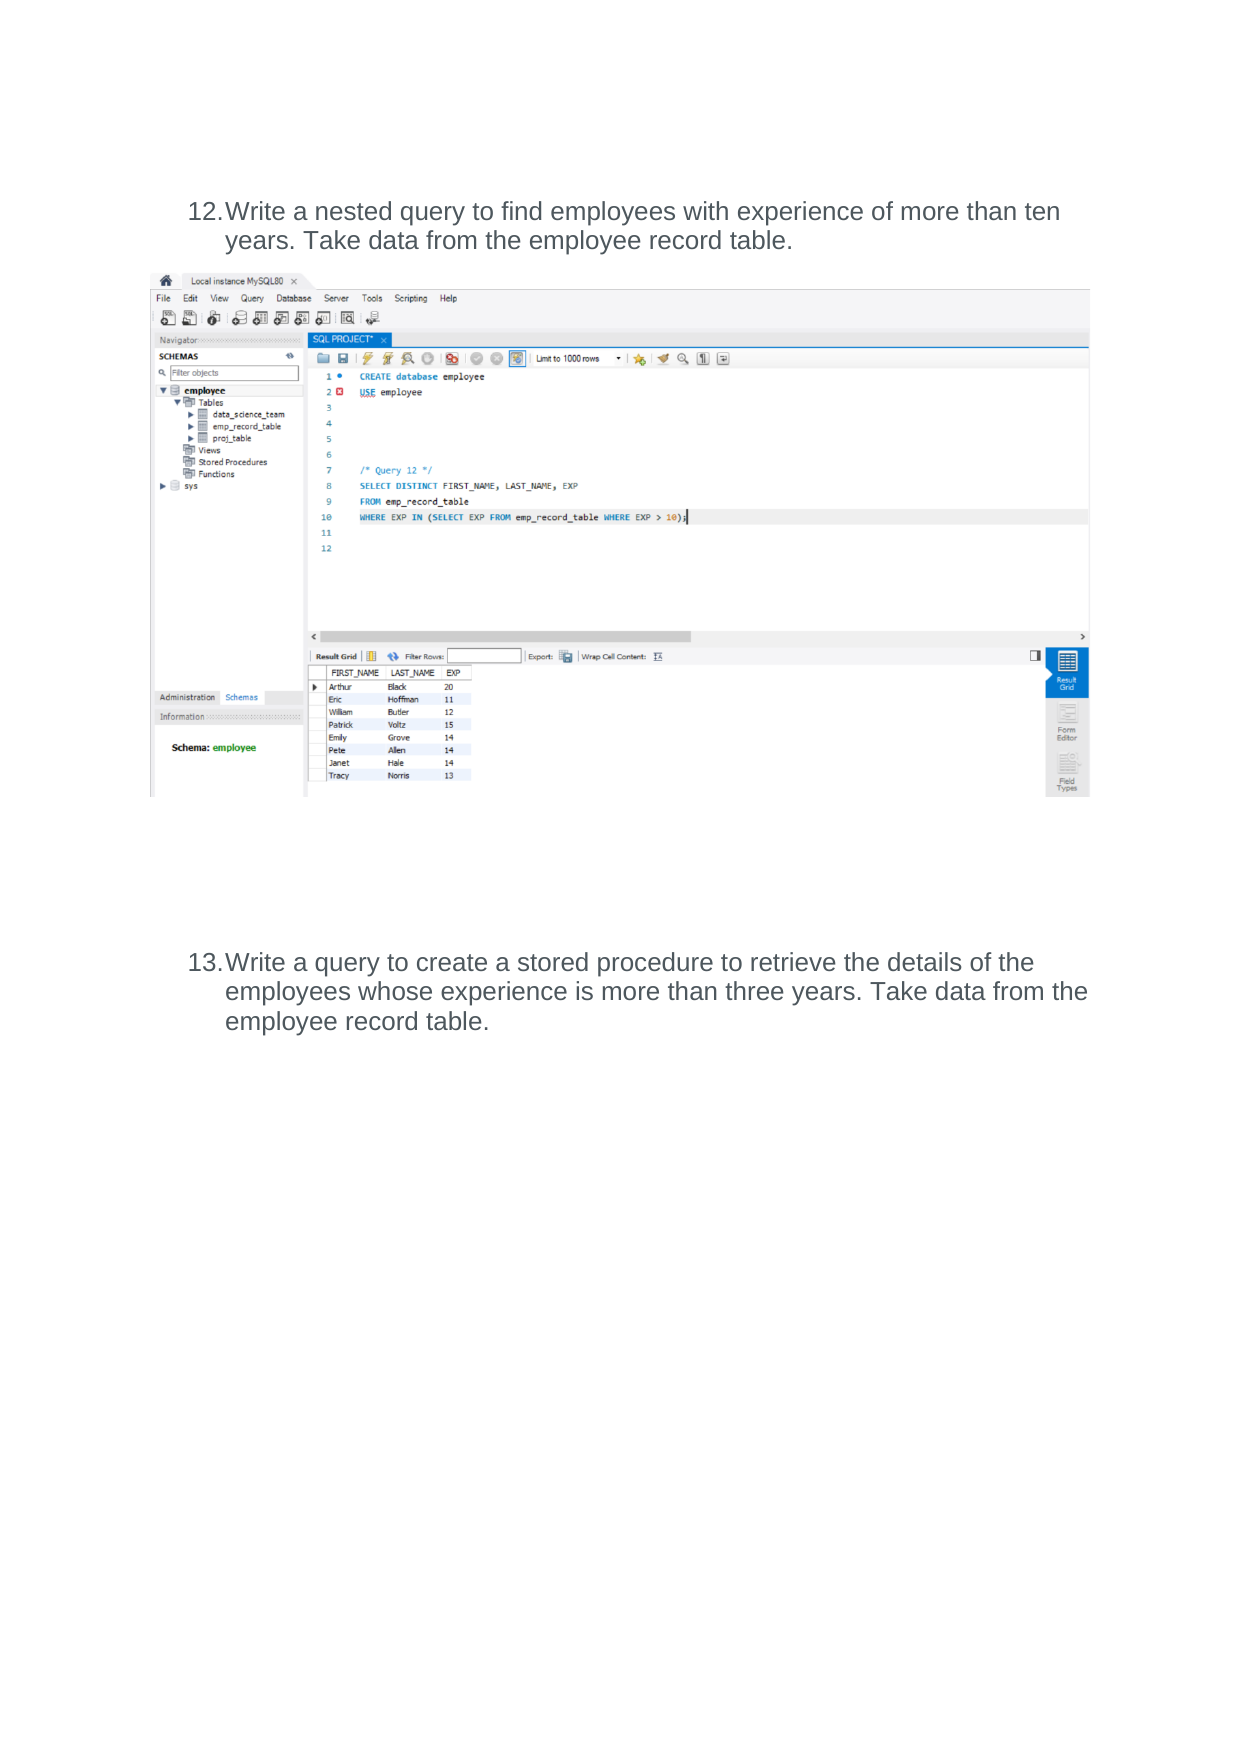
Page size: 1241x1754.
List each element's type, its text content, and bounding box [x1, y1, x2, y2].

list Write a query to create a stored procedure to retrieve the details of the employees whose experience is more than three years. Take data from the employee record table. [187, 947, 1090, 1036]
picture [150, 271, 1091, 797]
list Write a nested query to find employees with experience of more than ten years. Take data from the employee record table. [187, 196, 1090, 255]
